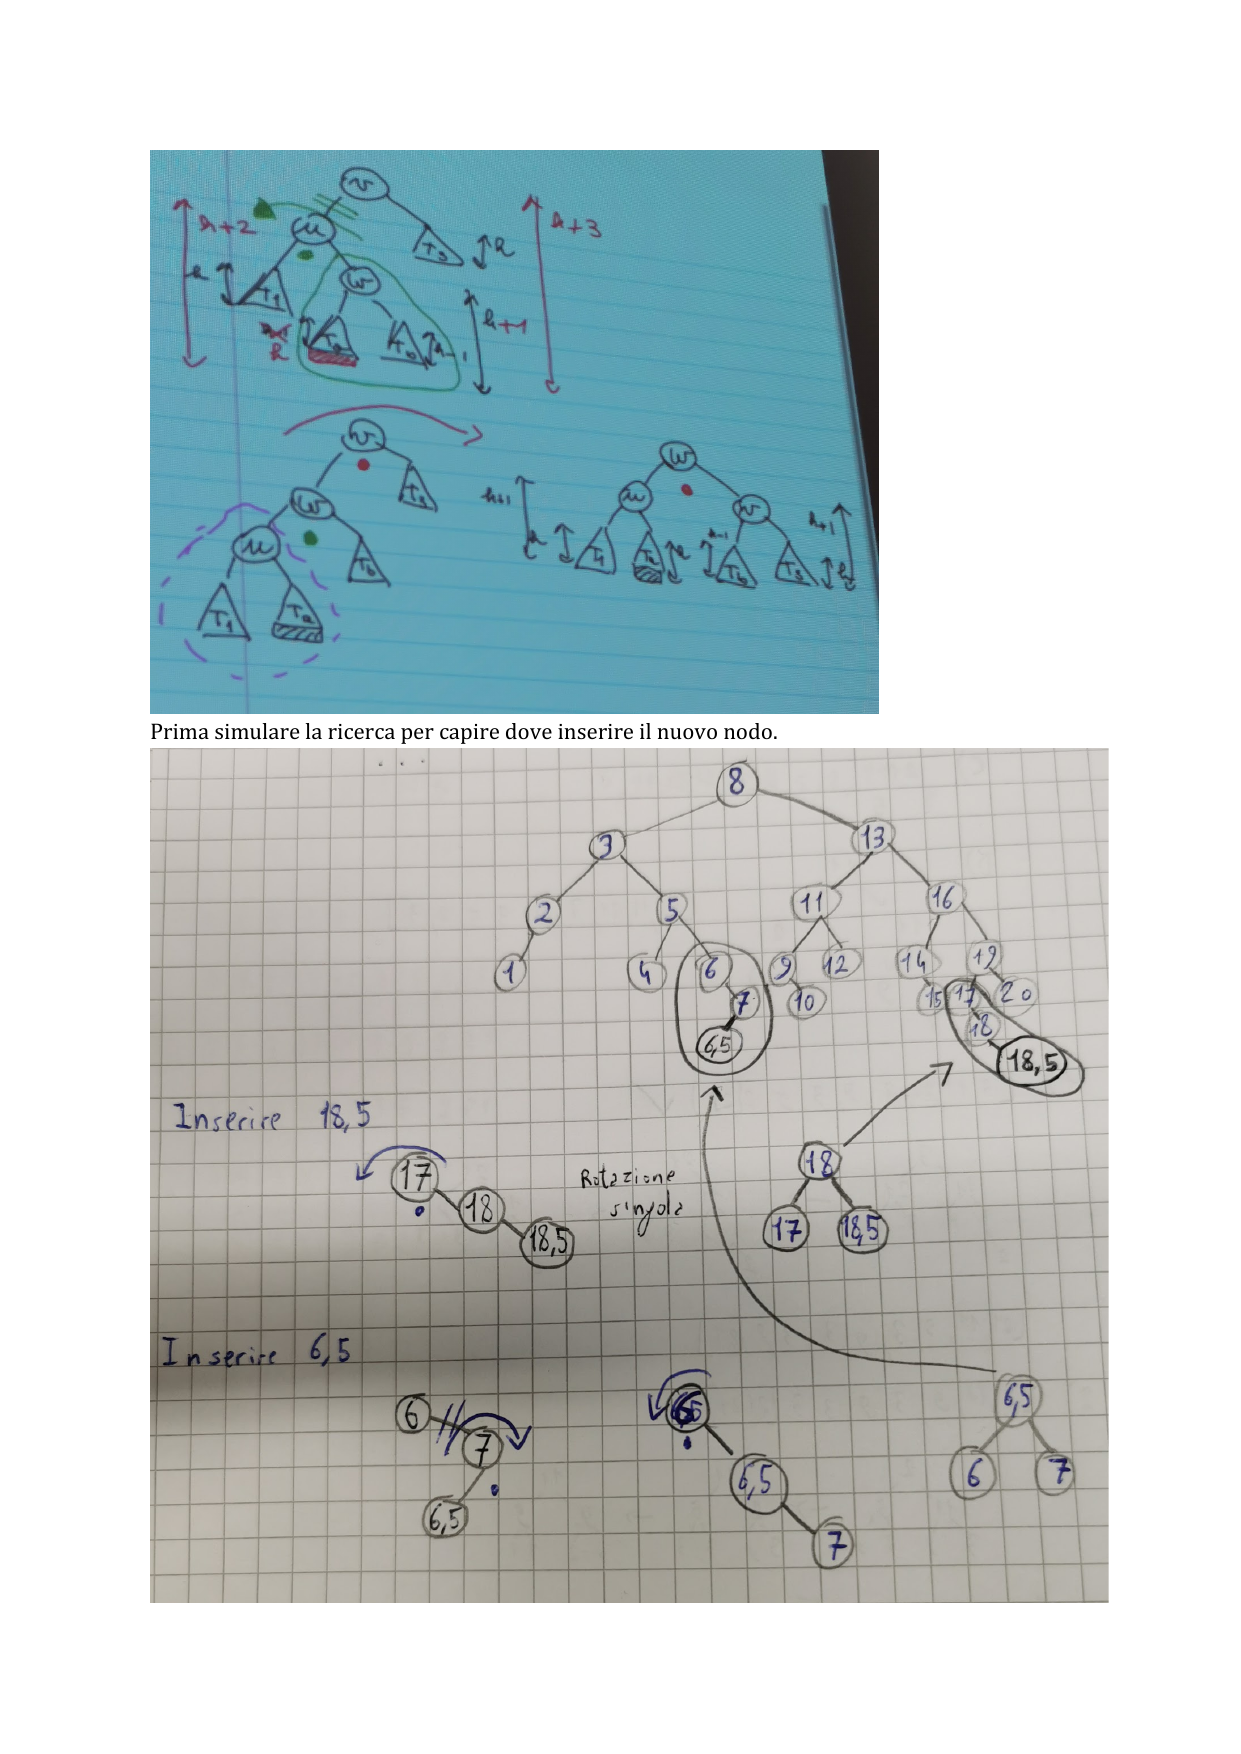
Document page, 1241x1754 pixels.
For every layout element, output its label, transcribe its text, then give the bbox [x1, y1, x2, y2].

picture [150, 150, 879, 714]
text Prima simulare la ricerca per capire dove inserire il nuovo nodo. [150, 717, 1090, 744]
picture [150, 748, 1109, 1603]
